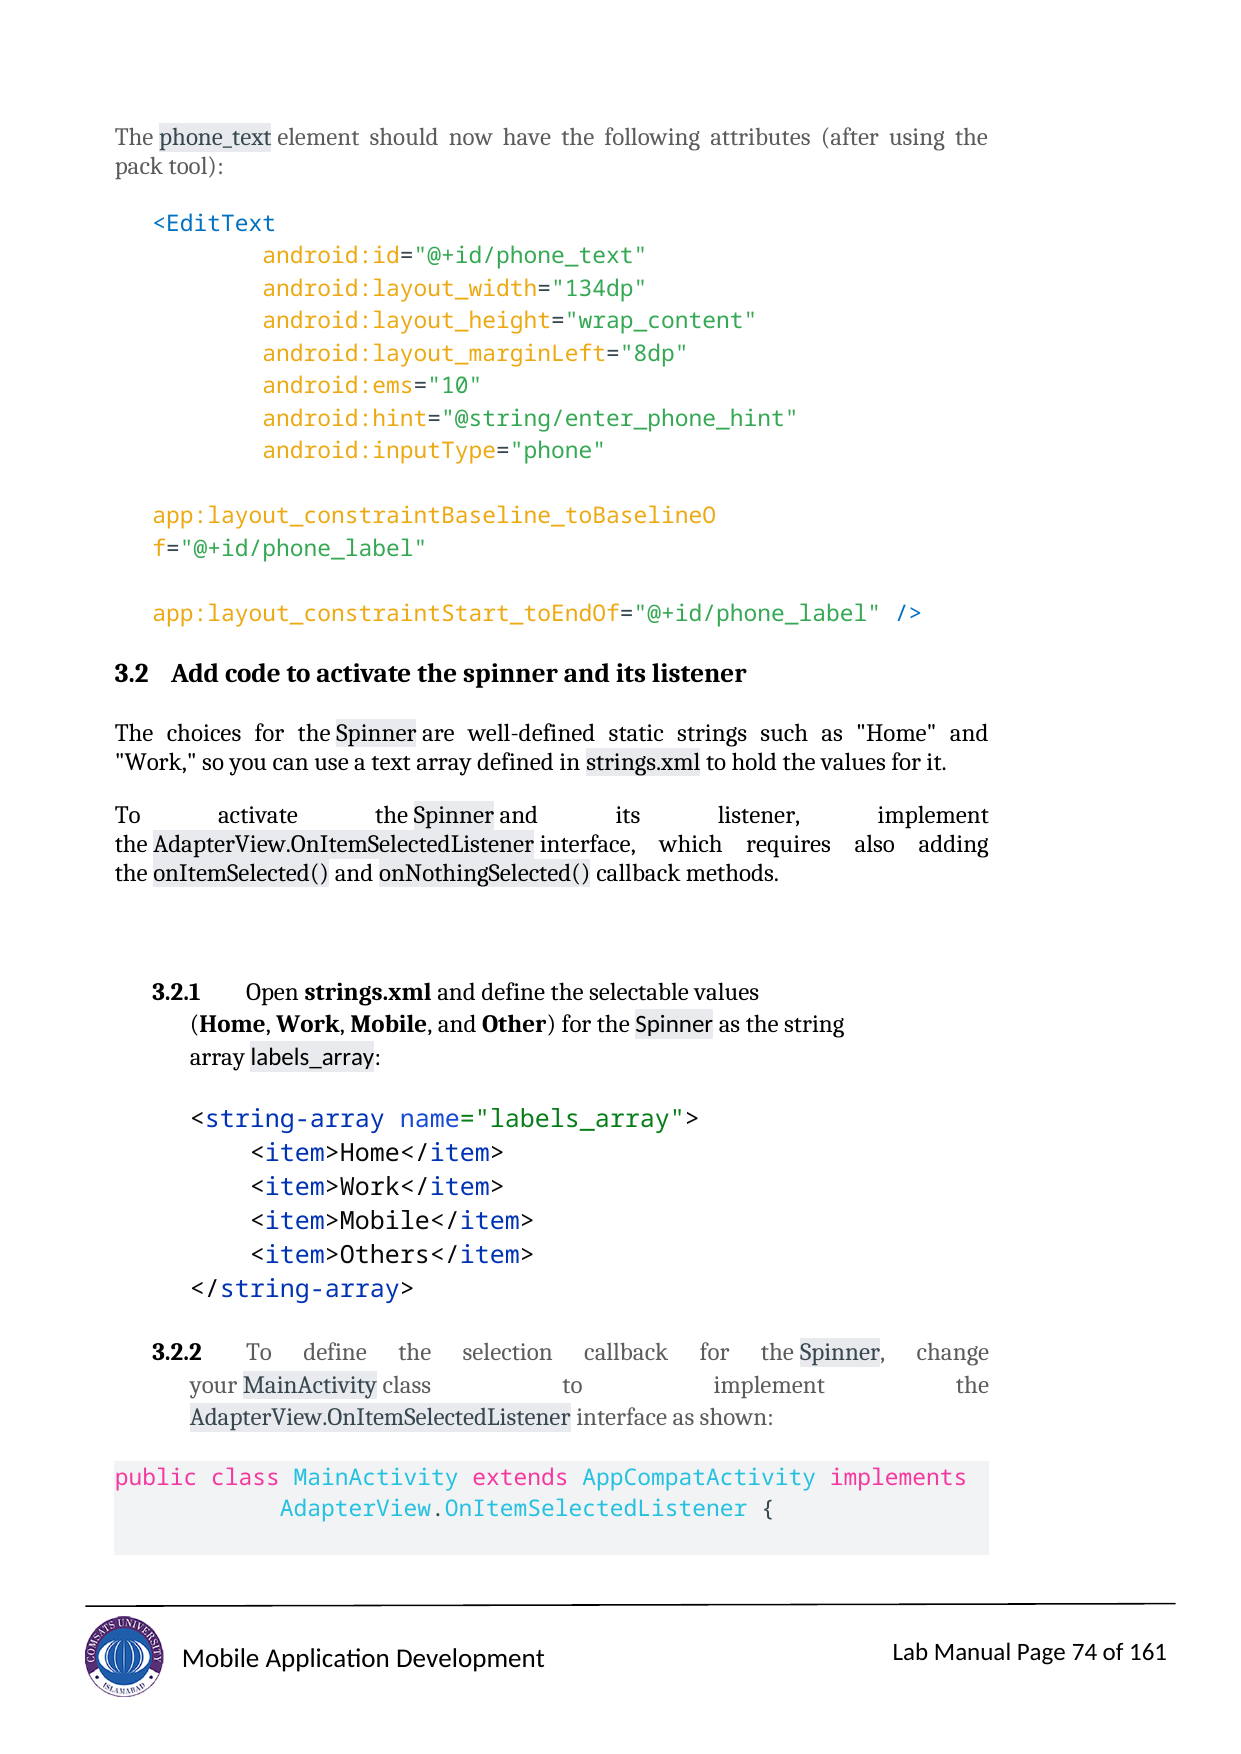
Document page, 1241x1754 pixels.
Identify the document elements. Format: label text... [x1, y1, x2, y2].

list To define the selection callback for the Spinner, change your MainActivity class to implement the AdapterView.OnItemSelectedListener interface as shown: [152, 1334, 989, 1432]
text <EditText android:id="@+id/phone_text" android:layout_width="134dp" android:layout_height="wrap_content" android:layout_marginLeft="8dp" android:ems="10" android:hint="@string/enter_phone_hint" android:inputType="phone" app:layout_constraintBaseline_toBaselineOf="@+id/phone_label" app:layout_constraintStart_toEndOf="@+id/phone_label" /> [152, 205, 989, 628]
text public class MainActivity extends AppCompatActivity implements AdapterView.OnItemSelectedListener { [114, 1461, 989, 1555]
text The choices for the Spinner are well-defined static strings such as "Home" and "Work," so you can use a text array defined in strings.xml to hold the values for it. [114, 719, 989, 776]
list Open strings.xml and define the selectable values (Home, Work, Mobile, and Other) for the Spinner as the string array labels_array: [152, 974, 989, 1072]
text To activate the Spinner and its listener, implement the AdapterView.OnItemSelectedListener interface, which requires also adding the onItemSelected() and onNothingSelected() callback methods. [114, 801, 414, 887]
text <string-array name="labels_array"> <item>Home</item> <item>Work</item> <item>Mobile</item> <item>Others</item> </string-array> [189, 1101, 989, 1305]
text To activate the Spinner and its listener, implement the AdapterView.OnItemSelectedListener interface, which requires also adding the onItemSelected() and onNothingSelected() callback methods. [494, 801, 989, 887]
picture [85, 1616, 165, 1697]
list Add code to activate the spinner and its listener [114, 657, 989, 689]
text The phone_text element should now have the following attributes (after using the pack tool): [114, 123, 989, 180]
